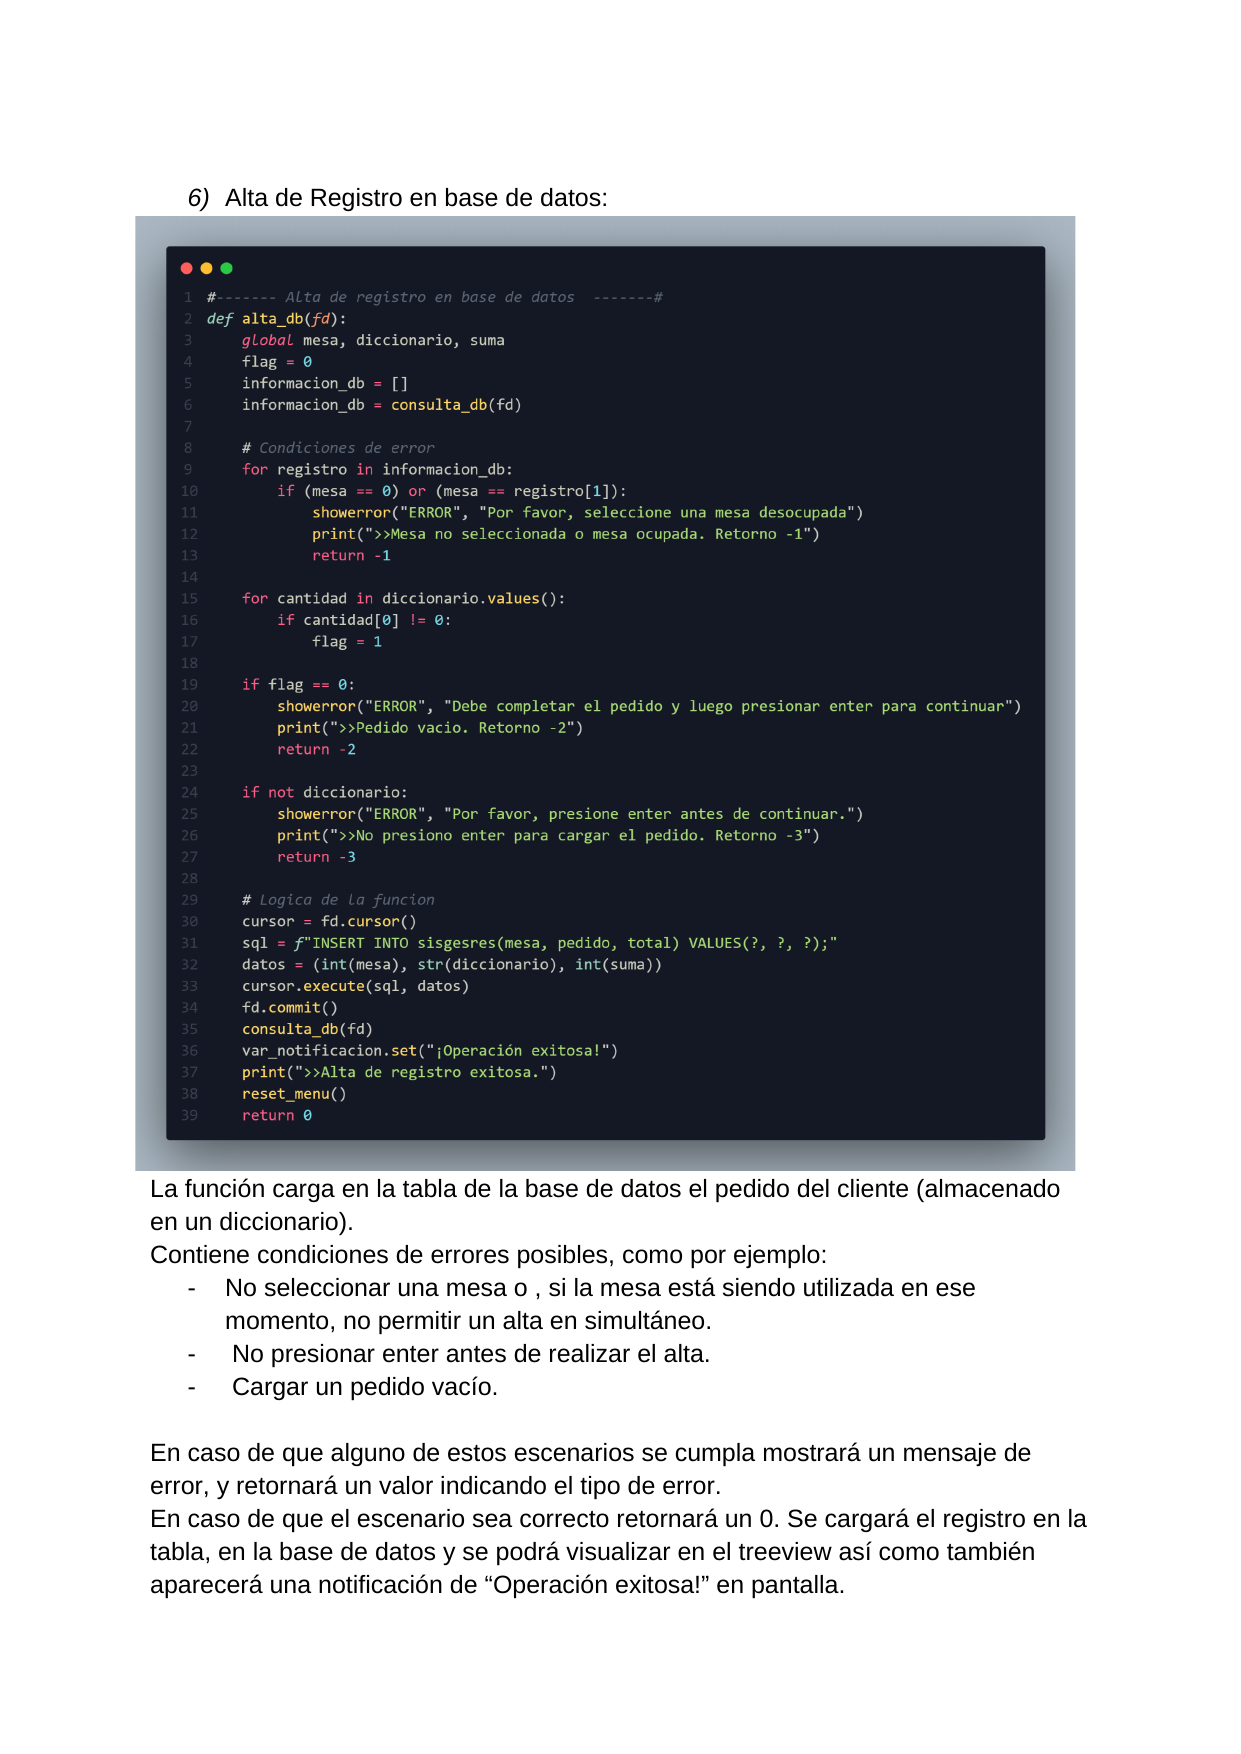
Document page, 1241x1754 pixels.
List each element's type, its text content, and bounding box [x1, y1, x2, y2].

list Alta de Registro en base de datos: [187, 183, 1090, 212]
picture [135, 216, 1076, 1171]
list No presionar enter antes de realizar el alta. [187, 1339, 1090, 1368]
text En caso de que el escenario sea correcto retornará un 0. Se cargará el registro en la tabla, en la base de datos y se podrá visualizar en el treeview así como también aparecerá una notificación de “Operación exitosa!” en pantalla. [150, 1504, 1090, 1599]
text En caso de que alguno de estos escenarios se cumpla mostrará un mensaje de error, y retornará un valor indicando el tipo de error. [150, 1438, 1090, 1500]
text La función carga en la tabla de la base de datos el pedido del cliente (almacenado en un diccionario). [150, 1174, 1090, 1236]
text Contiene condiciones de errores posibles, como por ejemplo: [150, 1240, 1090, 1269]
list No seleccionar una mesa o , si la mesa está siendo utilizada en ese momento, no permitir un alta en simultáneo. [187, 1273, 1090, 1335]
list Cargar un pedido vacío. [187, 1372, 1090, 1401]
